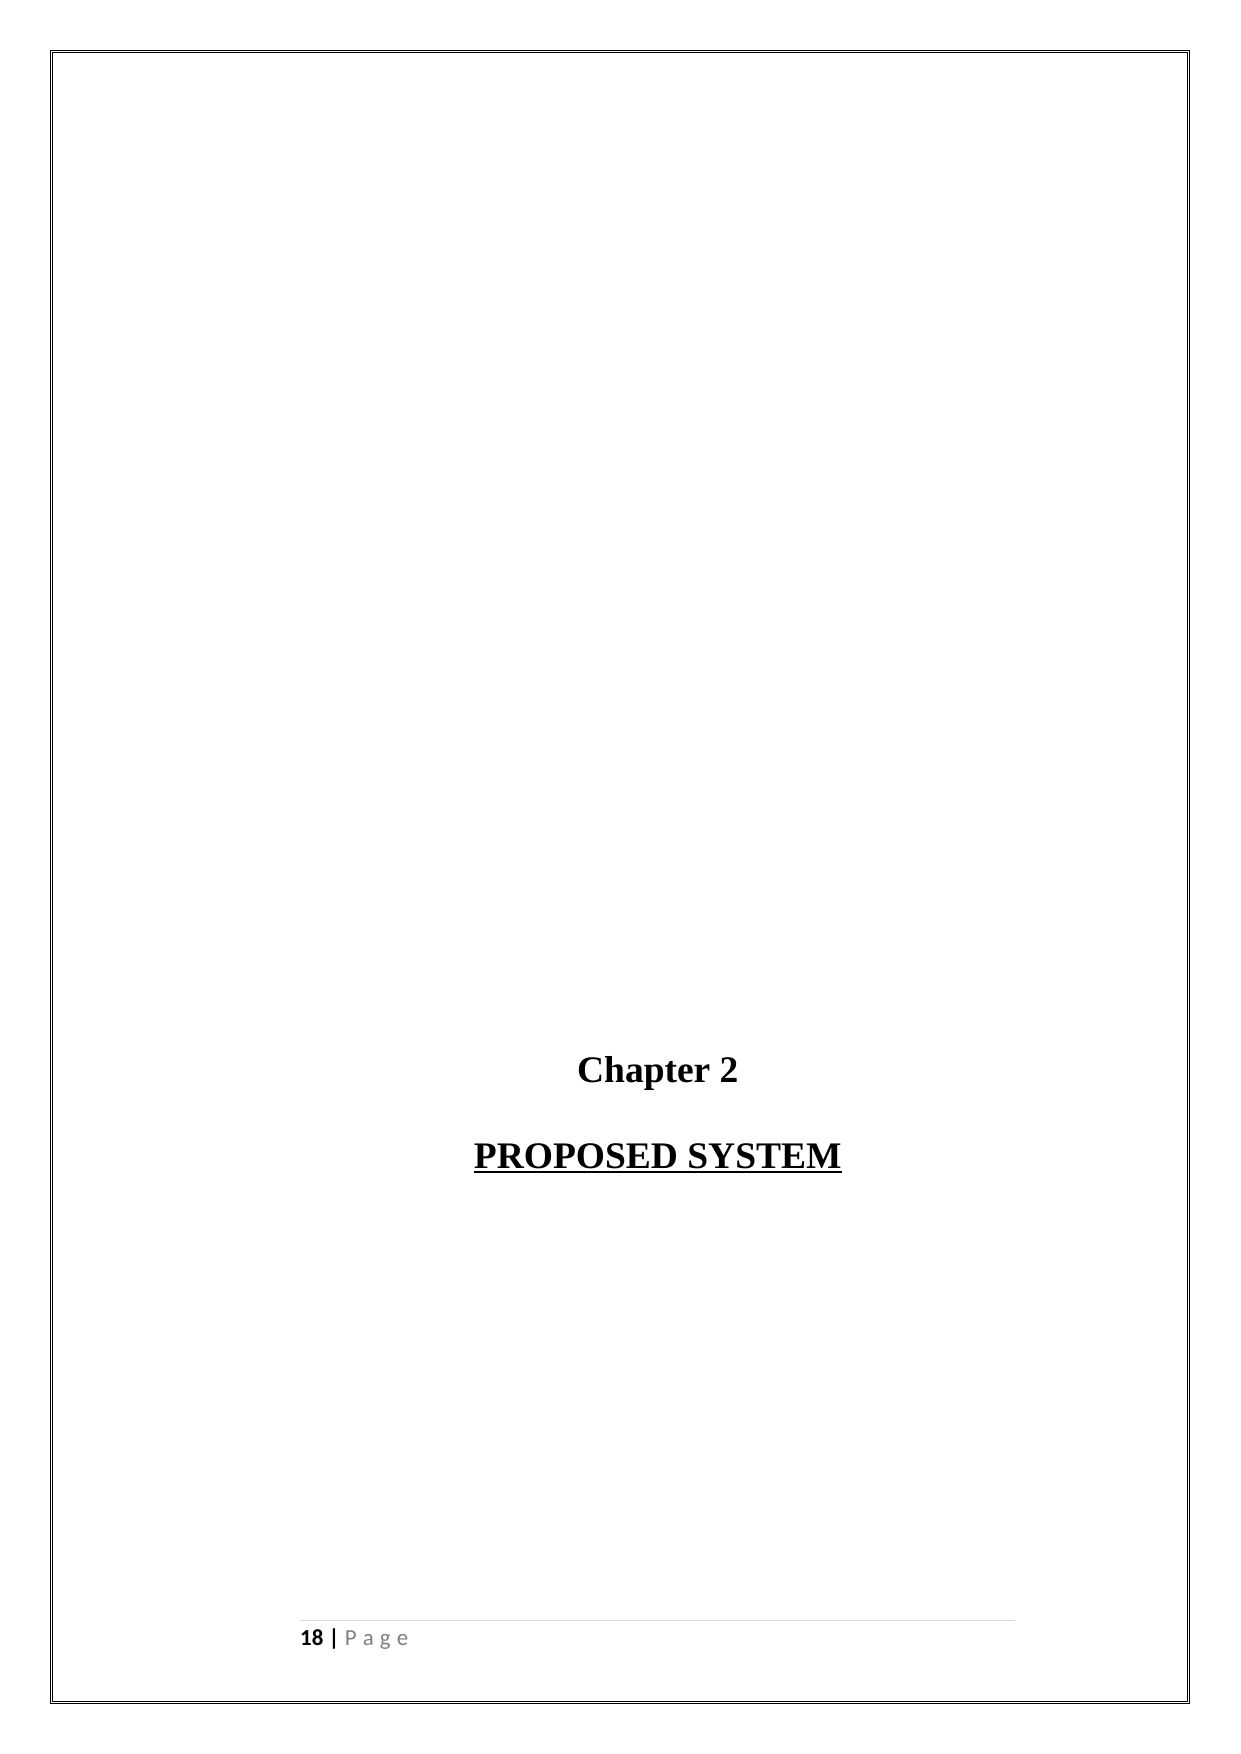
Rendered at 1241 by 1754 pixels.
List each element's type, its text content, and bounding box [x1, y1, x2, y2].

text Chapter 2 [300, 1047, 1015, 1091]
text PROPOSED SYSTEM [300, 1134, 1015, 1177]
